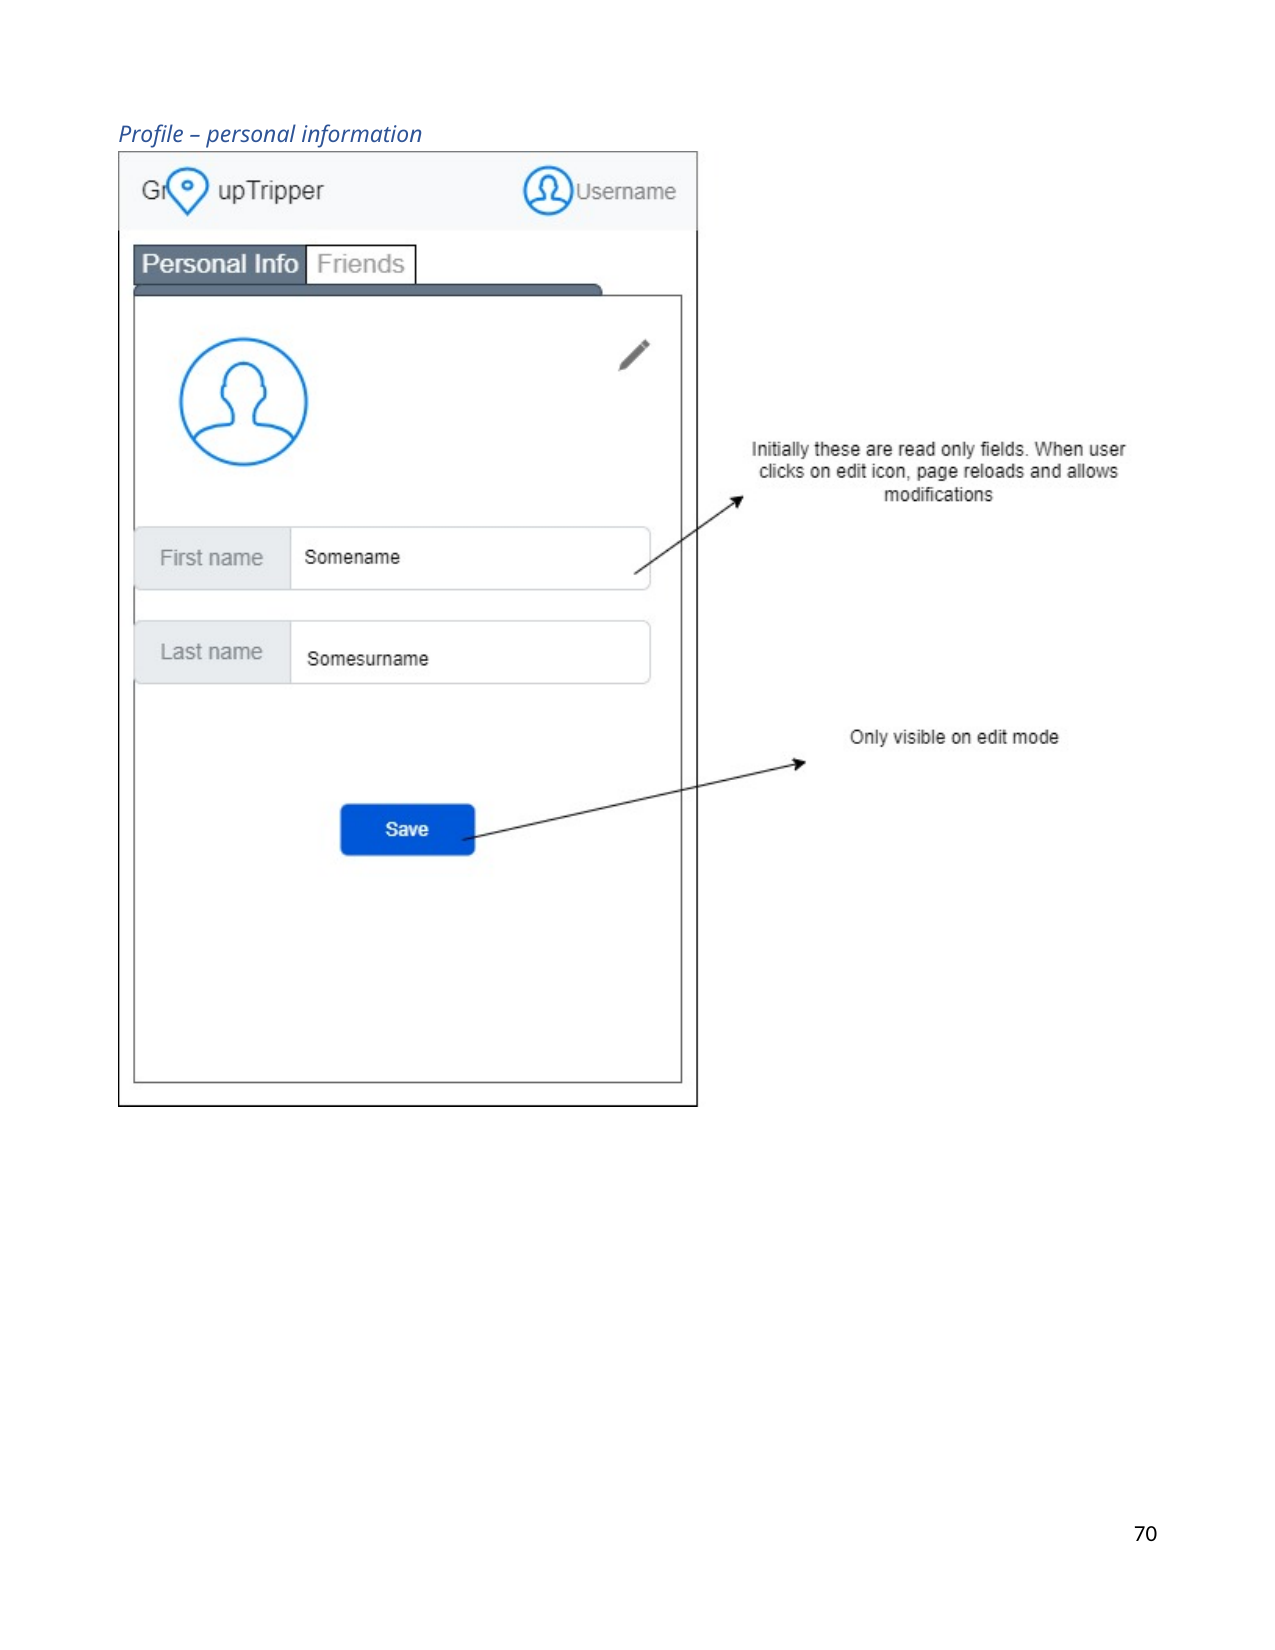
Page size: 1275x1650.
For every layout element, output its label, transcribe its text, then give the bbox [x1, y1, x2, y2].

picture [118, 151, 1136, 1107]
subtitle Profile – personal information [118, 118, 1157, 149]
